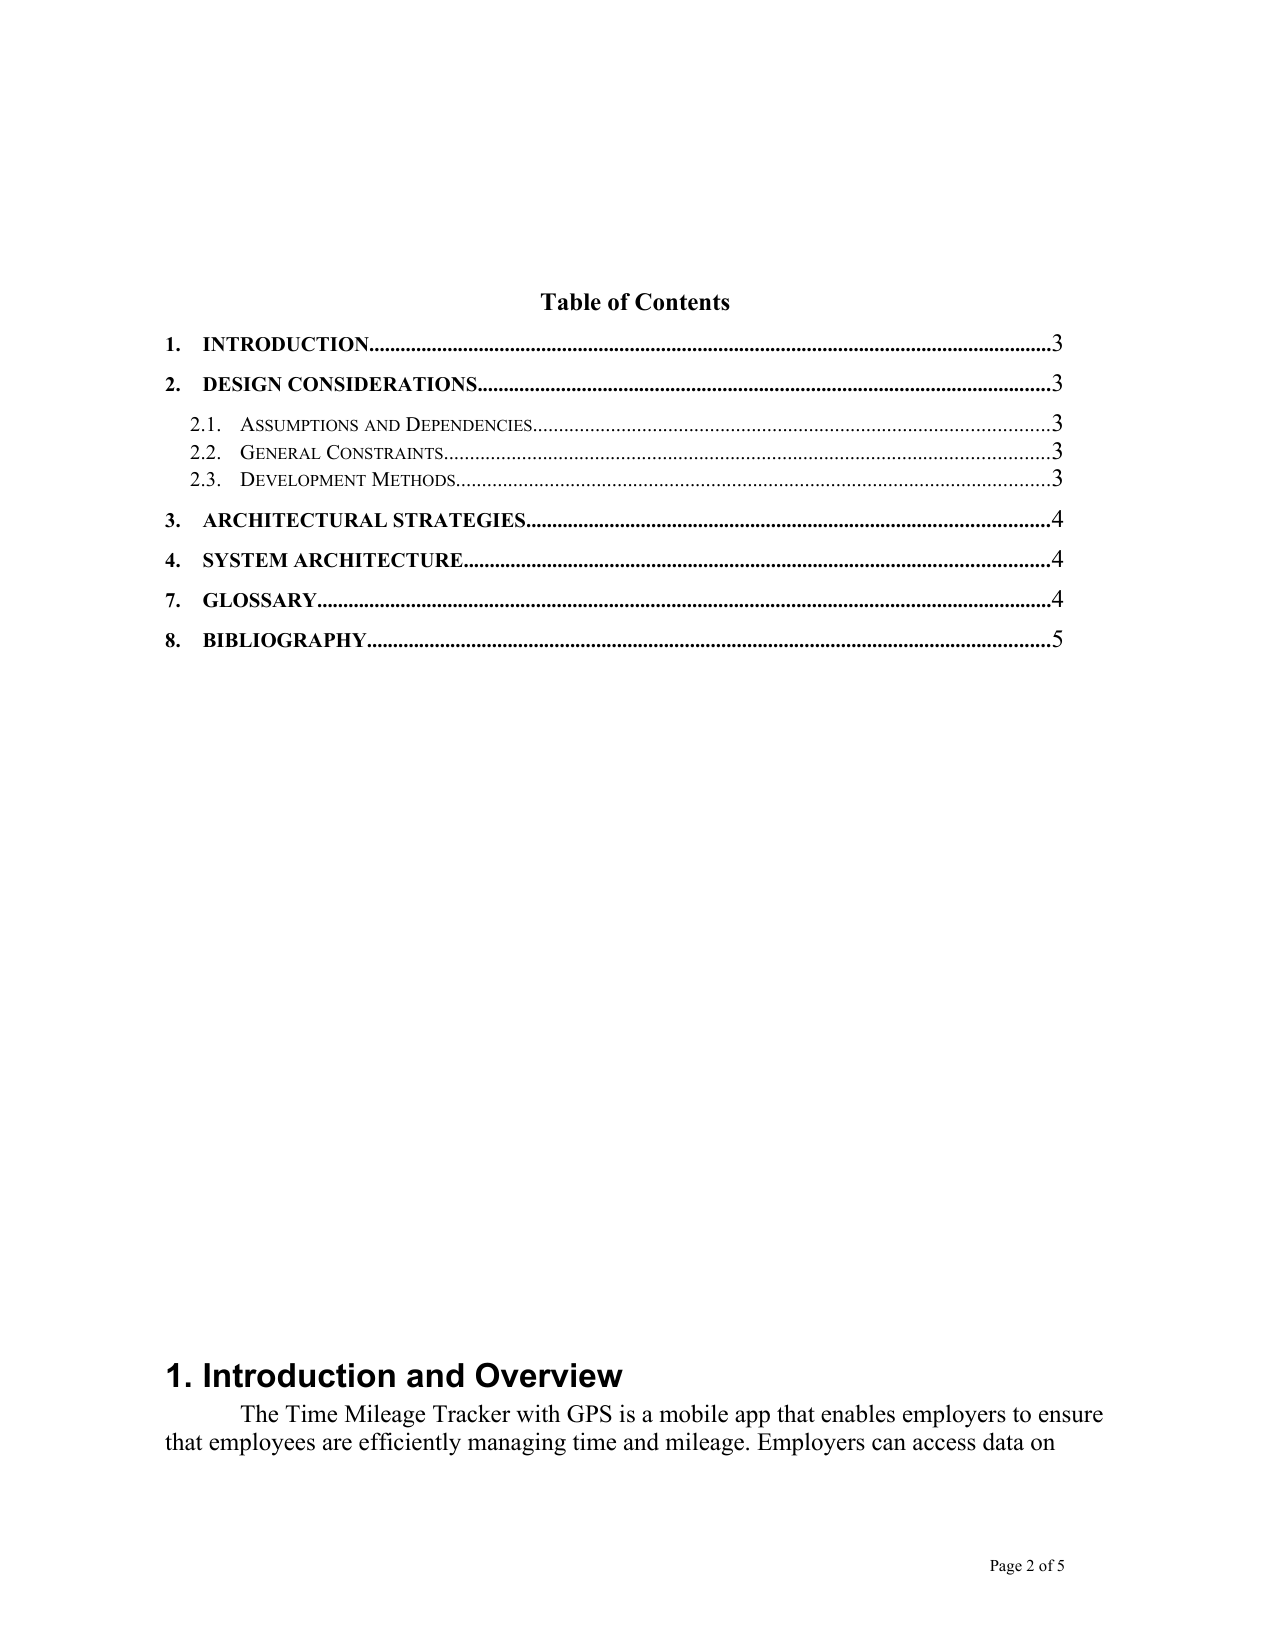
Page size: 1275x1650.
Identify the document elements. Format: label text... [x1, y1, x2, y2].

subtitle Introduction and Overview [165, 1356, 1110, 1394]
text Table of Contents [465, 288, 1110, 316]
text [165, 1400, 1110, 1456]
